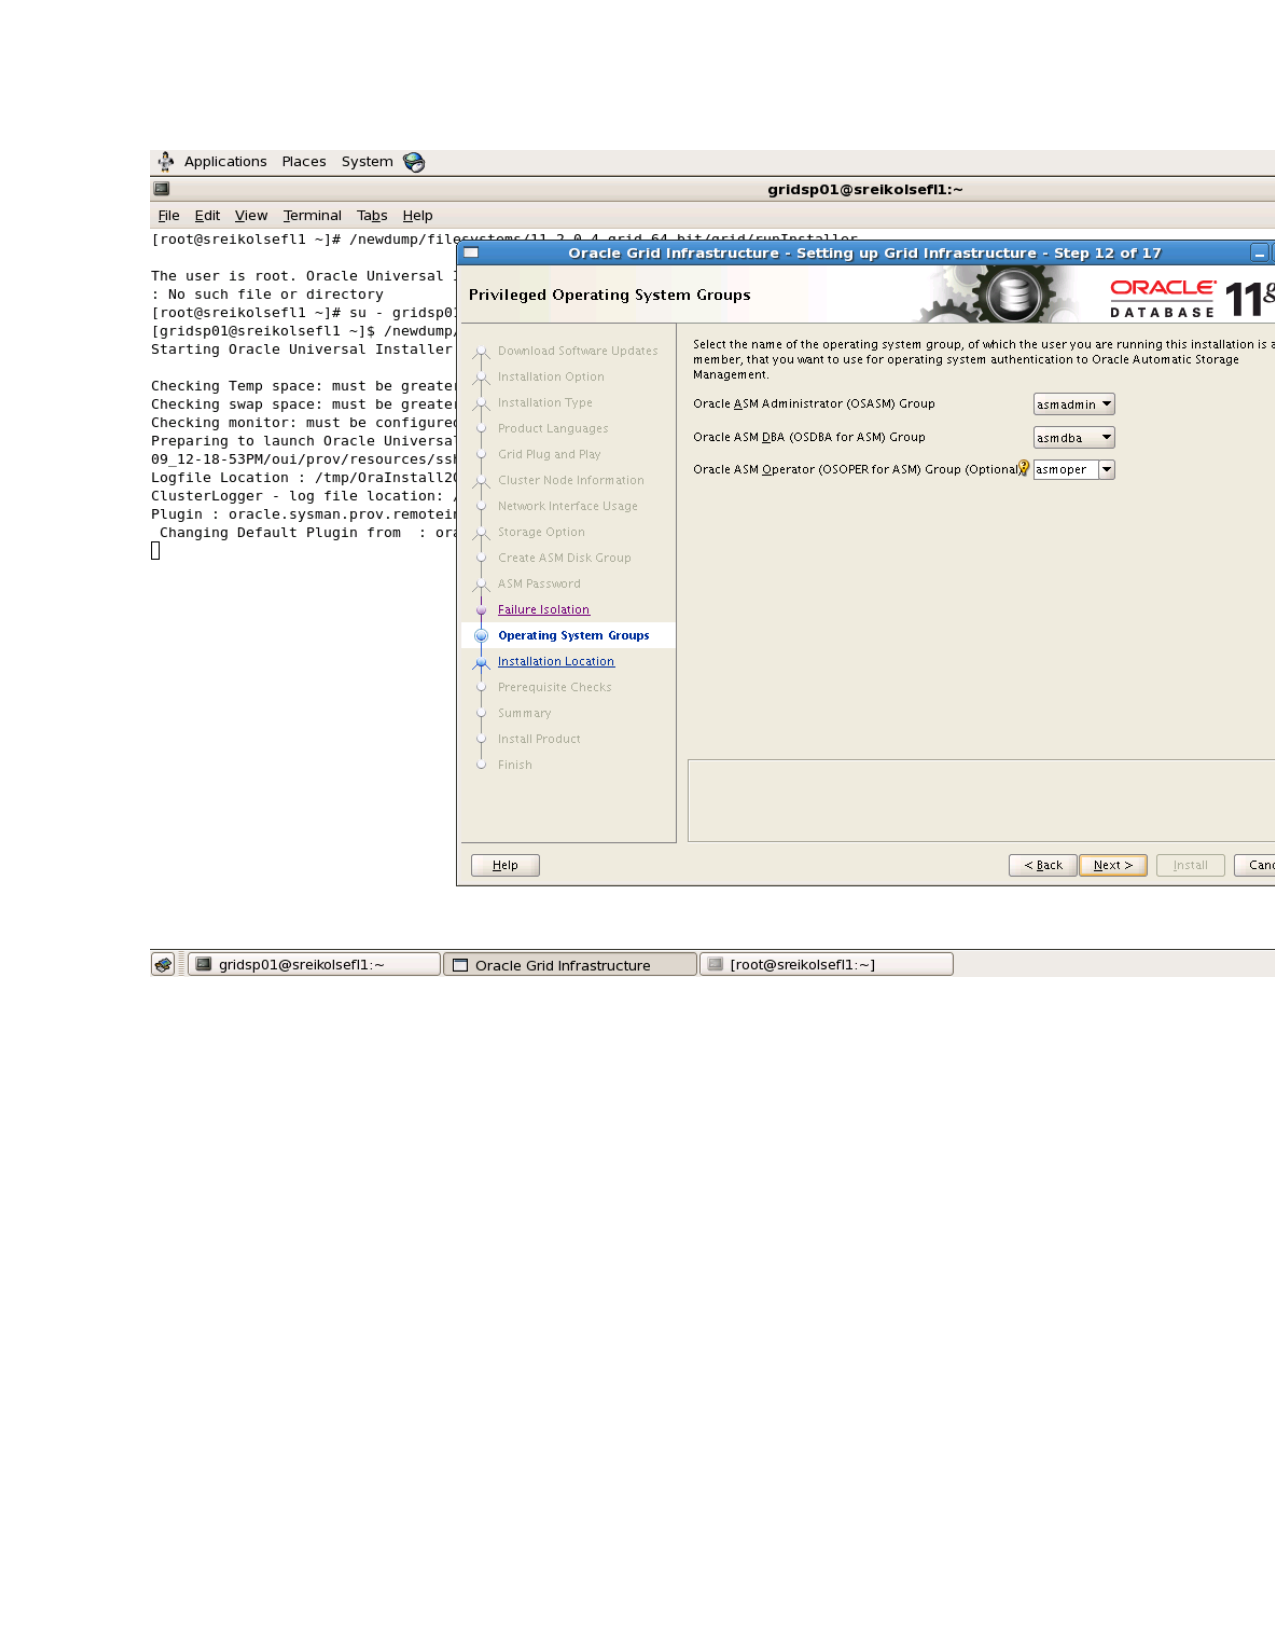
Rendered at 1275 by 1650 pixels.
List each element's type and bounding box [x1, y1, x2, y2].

picture [150, 150, 1275, 977]
